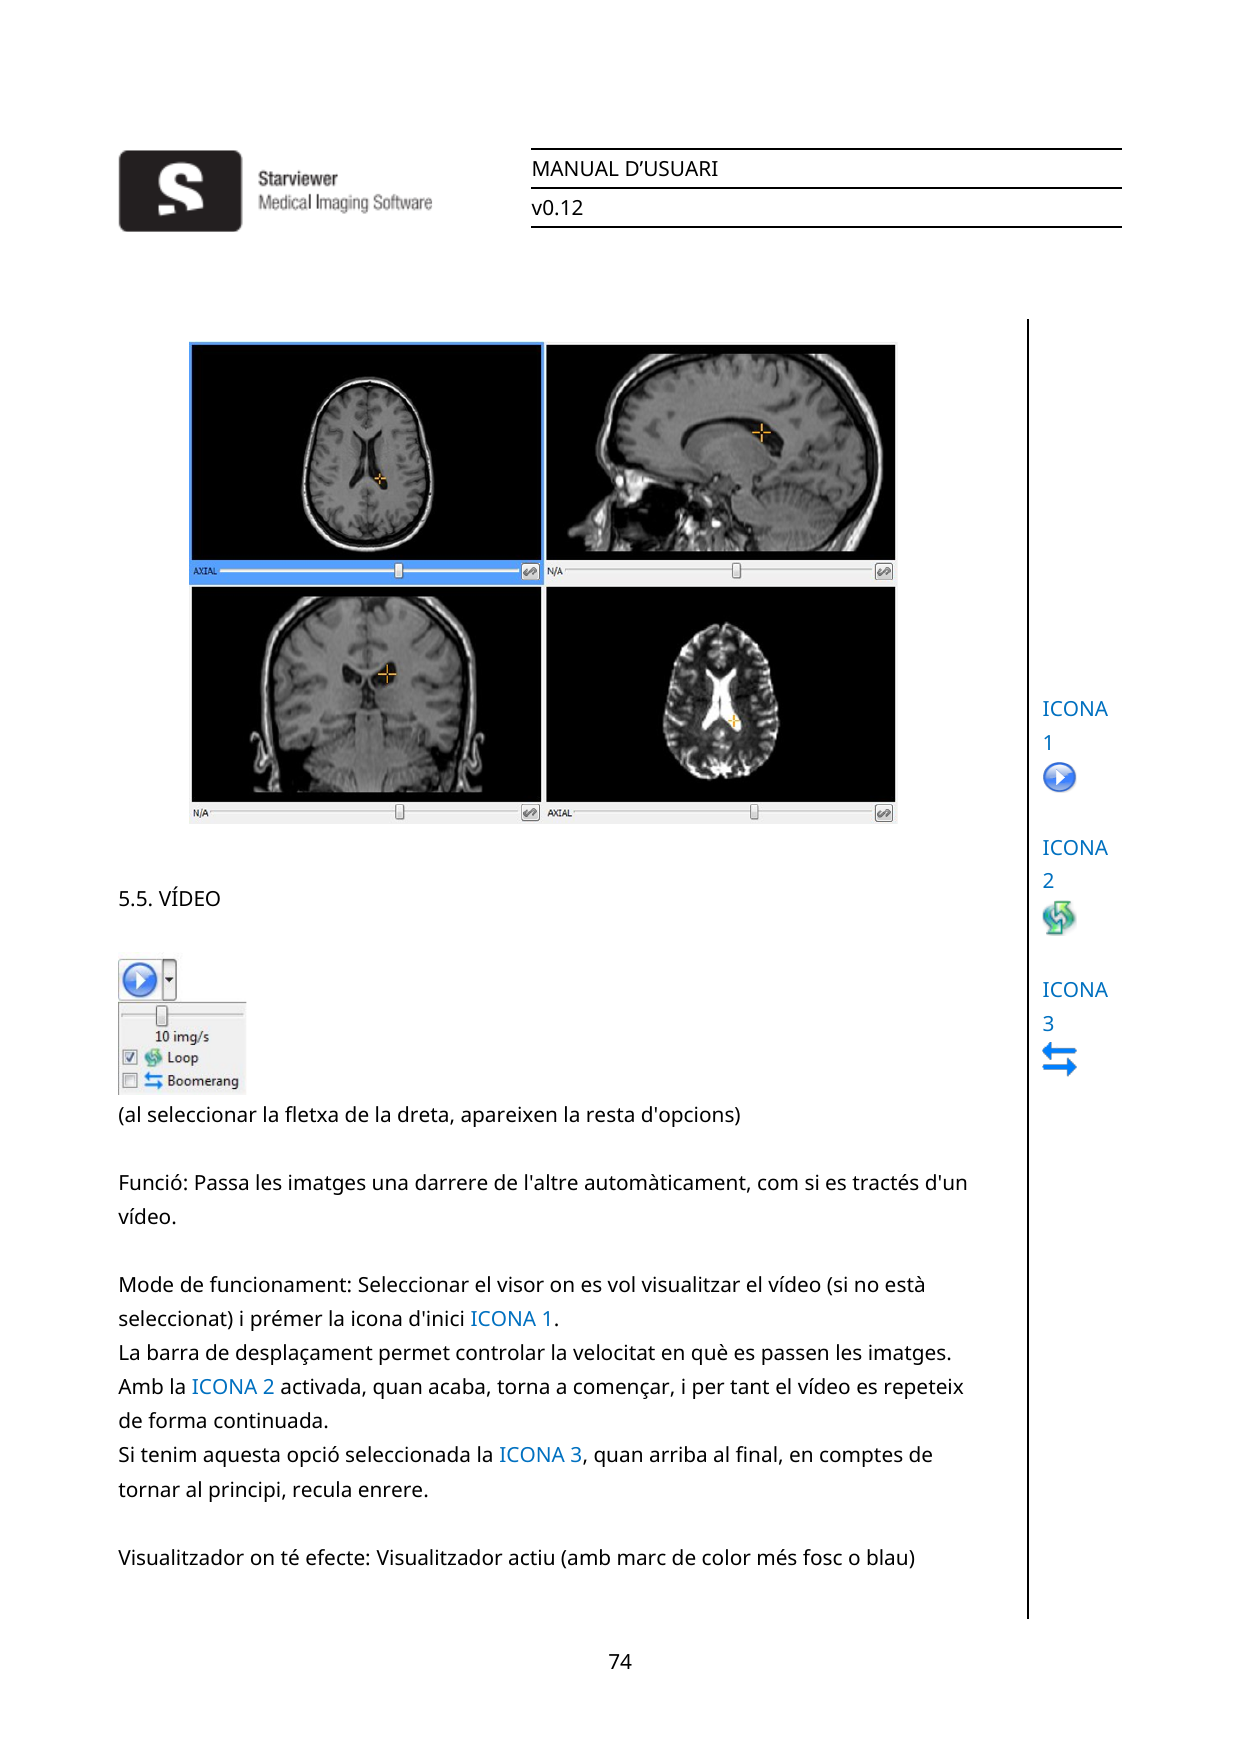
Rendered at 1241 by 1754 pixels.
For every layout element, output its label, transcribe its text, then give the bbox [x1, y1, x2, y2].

text Visualitzador on té efecte: Visualitzador actiu (amb marc de color més fosc o blau) [118, 1543, 1027, 1571]
text Mode de funcionament: Seleccionar el visor on es vol visualitzar el vídeo (si no està seleccionat) i prémer la icona d'inici ICONA 1. [118, 1270, 1027, 1333]
text Funció: Passa les imatges una darrere de l'altre automàticament, com si es tractés d'un vídeo. [118, 1168, 1027, 1231]
table_header ICONA 1 ICONA 2 ICONA 3 [1029, 319, 1122, 1618]
text La barra de desplaçament permet controlar la velocitat en què es passen les imatges. [118, 1338, 1027, 1367]
picture [189, 341, 898, 824]
text Amb la ICONA 2 activada, quan acaba, torna a començar, i per tant el vídeo es repeteix de forma continuada. [118, 1372, 1027, 1435]
picture [1042, 761, 1077, 793]
picture [1042, 1042, 1077, 1078]
picture [1042, 900, 1077, 936]
text (al seleccionar la fletxa de la dreta, apareixen la resta d'opcions) [118, 1100, 1027, 1128]
picture [118, 952, 247, 1095]
text Si tenim aquesta opció seleccionada la icona 3, quan arriba al final, en comptes de tornar al principi, recula enrere. [118, 1441, 1027, 1503]
subtitle Vídeo [118, 884, 1027, 912]
